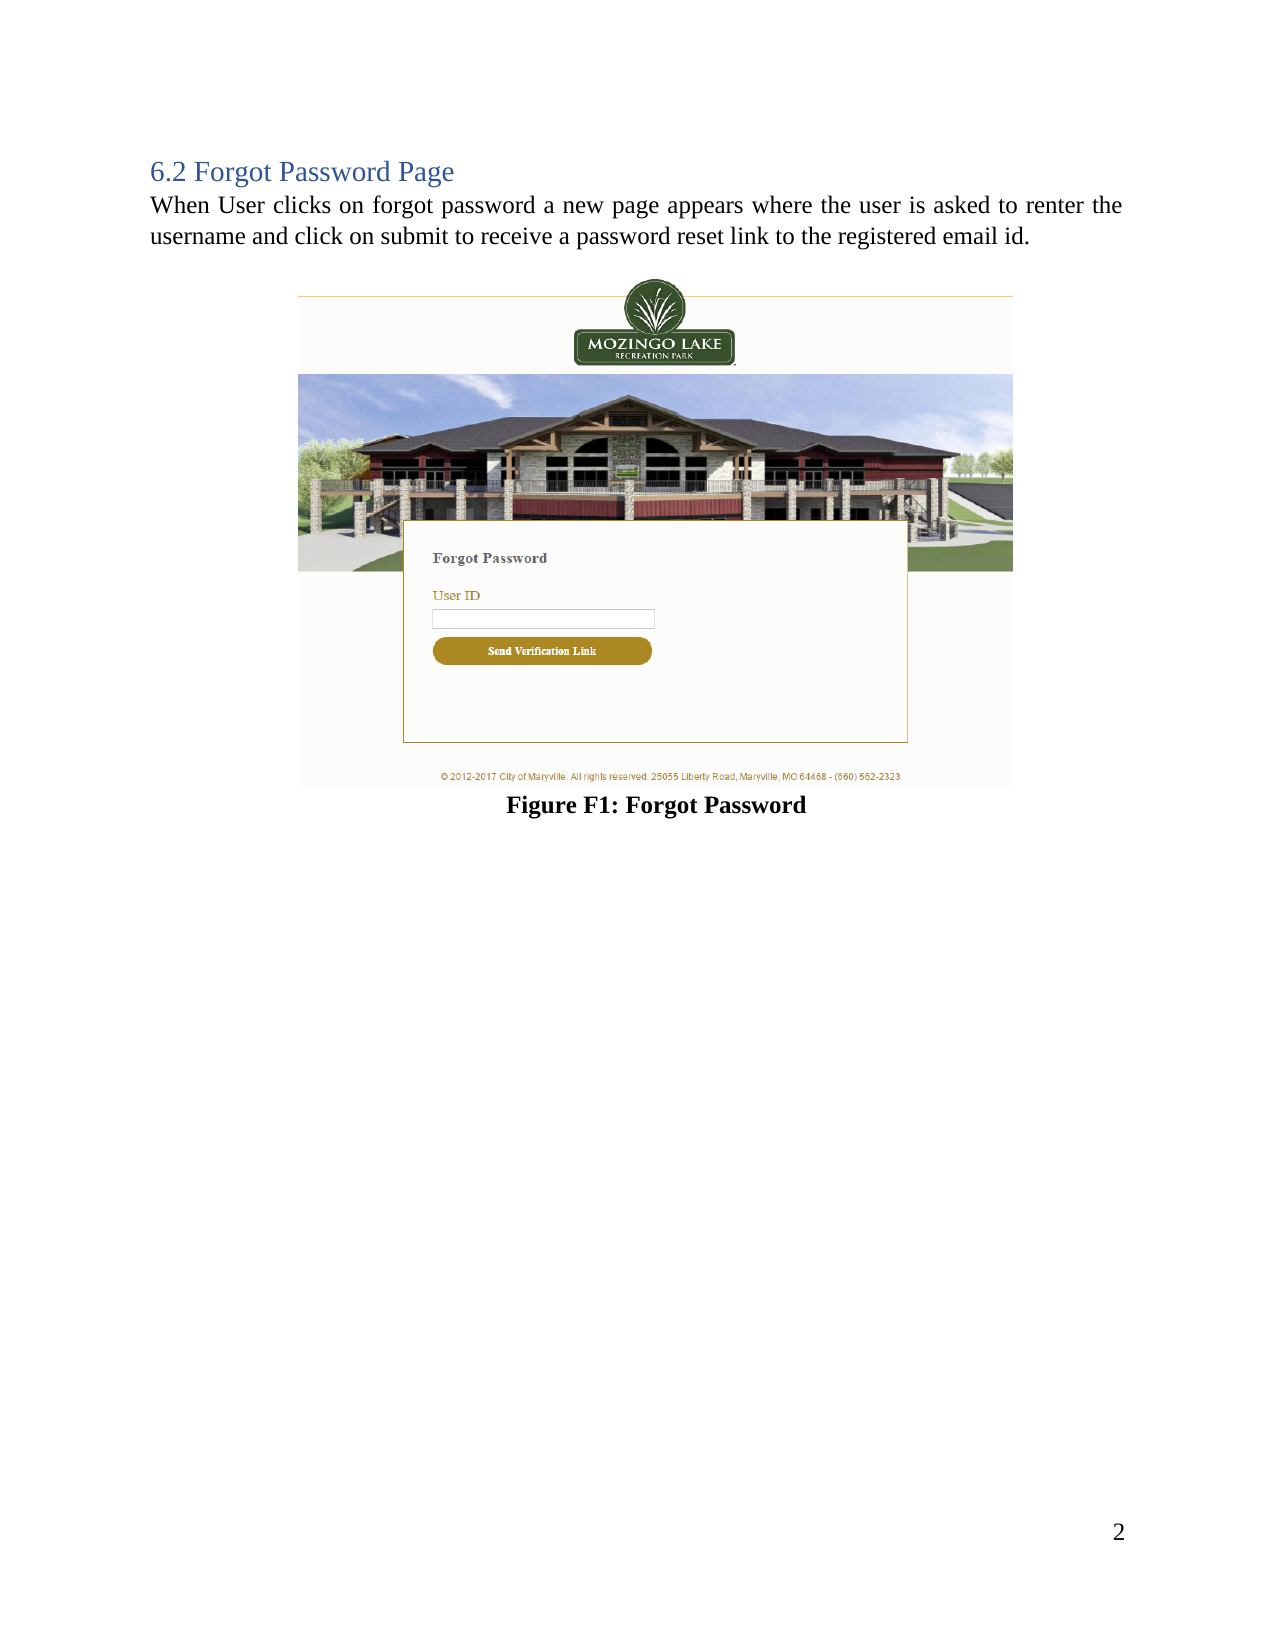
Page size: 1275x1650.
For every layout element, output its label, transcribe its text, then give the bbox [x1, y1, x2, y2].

subtitle 6.2 Forgot Password Page [150, 154, 1125, 188]
picture [297, 267, 1015, 789]
list Figure F1: Forgot Password [187, 790, 1125, 819]
text When User clicks on forgot password a new page appears where the user is asked to renter the username and click on submit to receive a password reset link to the registered email id. [150, 190, 1125, 249]
